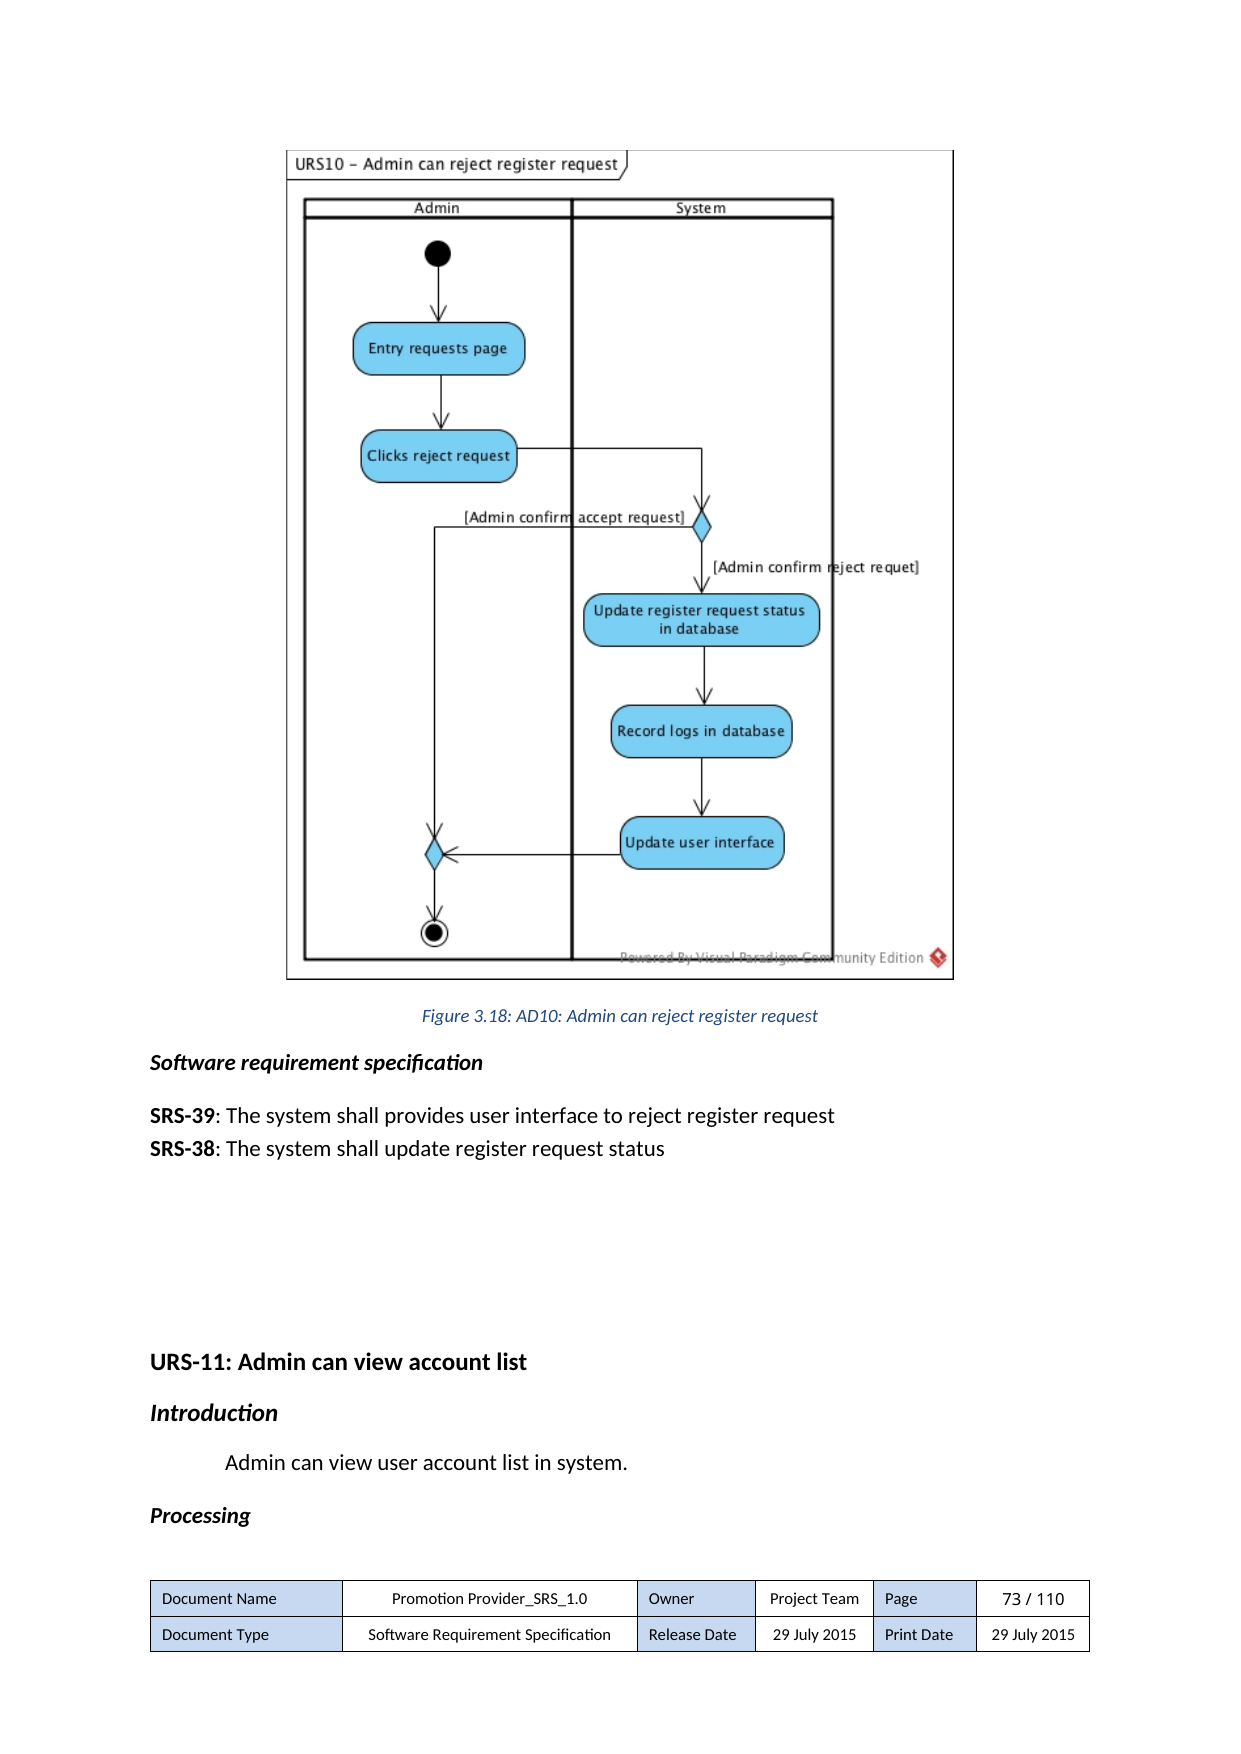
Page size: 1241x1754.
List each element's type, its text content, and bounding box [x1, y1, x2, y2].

text SRS-39: The system shall provides user interface to reject register request SRS-38: The system shall update register request status [150, 1101, 1090, 1162]
text Processing [150, 1501, 1090, 1529]
text Introduction [150, 1397, 1090, 1428]
text URS-11: Admin can view account list [150, 1346, 1090, 1376]
text Software requirement specification [150, 1048, 1090, 1076]
text Admin can view user account list in system. [225, 1448, 1090, 1476]
text Figure 3.18: AD10: Admin can reject register request [150, 1005, 1090, 1028]
picture [286, 150, 954, 980]
